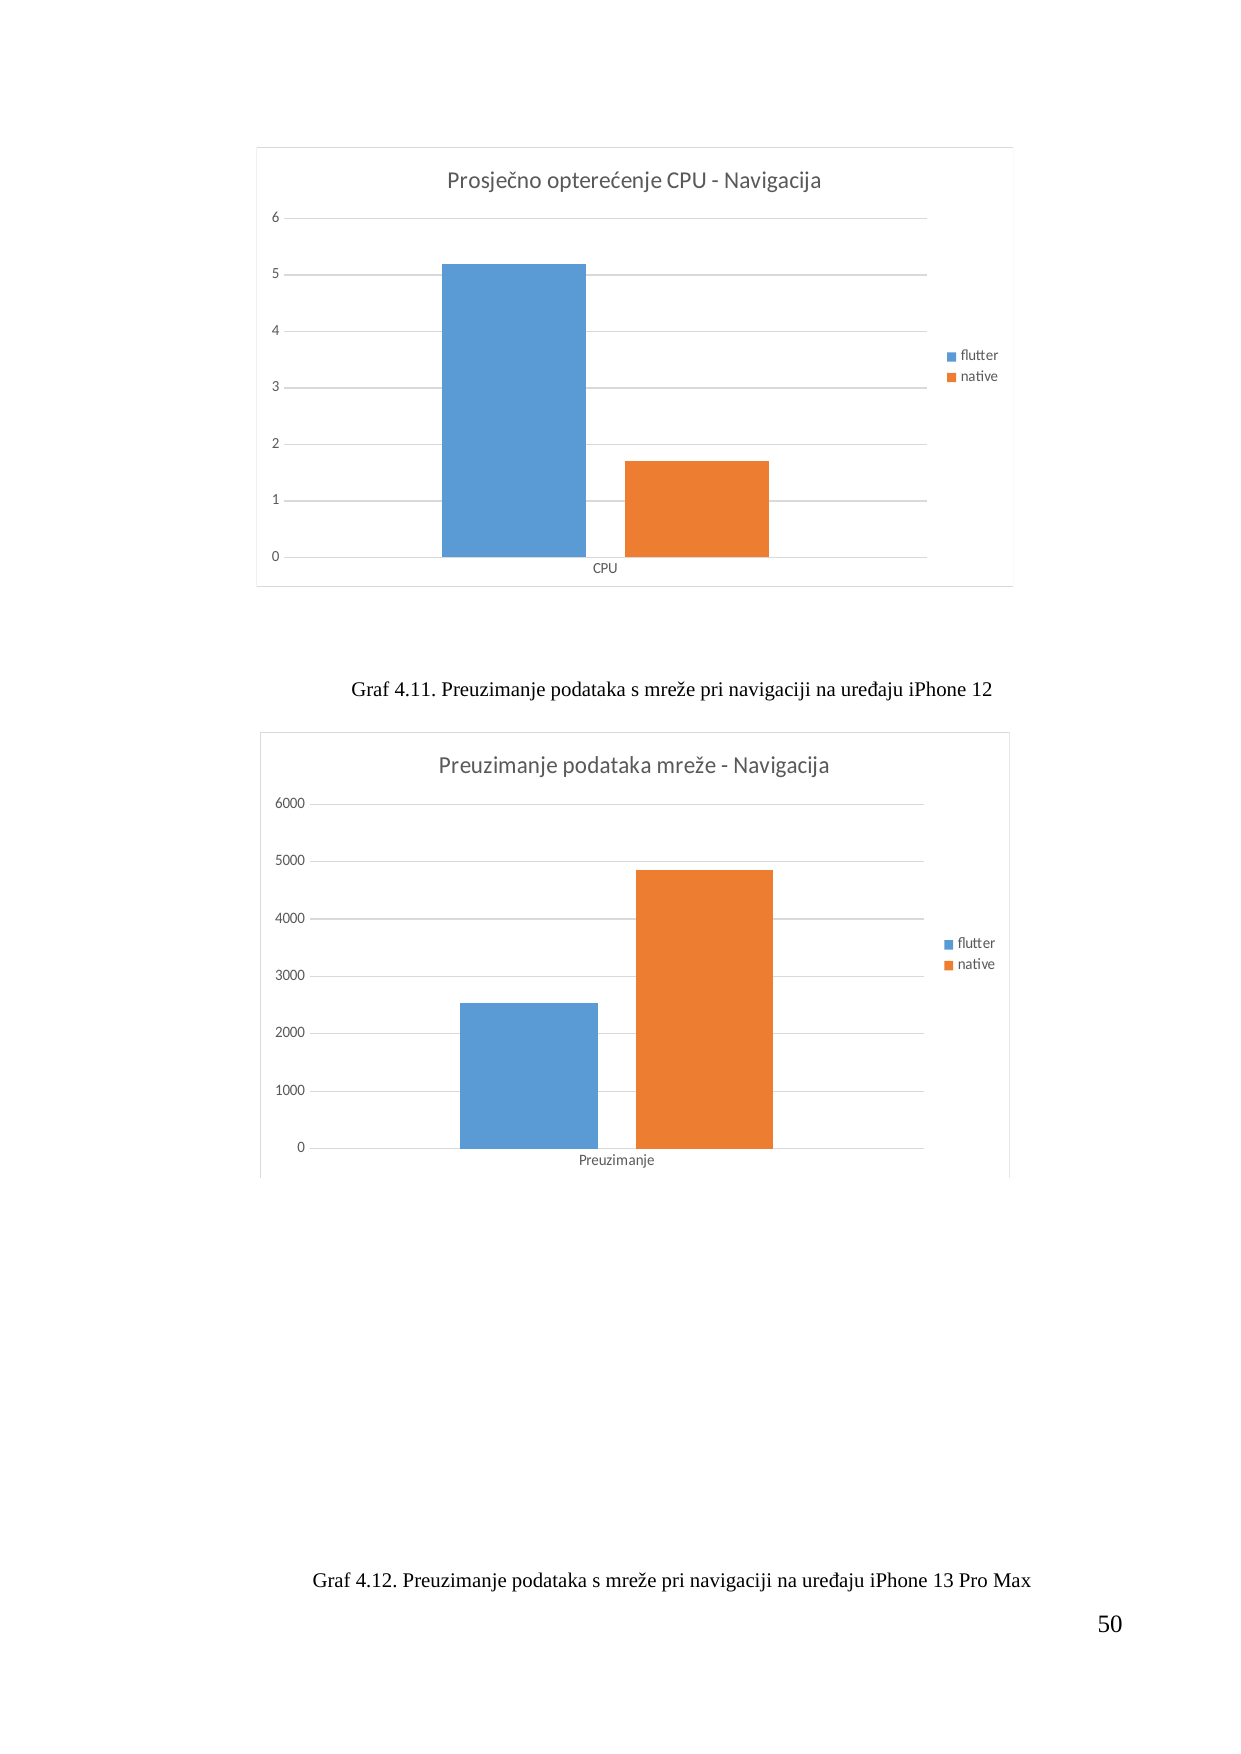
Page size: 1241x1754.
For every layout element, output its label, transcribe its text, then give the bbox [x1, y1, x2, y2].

text Graf 4.12. Preuzimanje podataka s mreže pri navigaciji na uređaju iPhone 13 Pro Max [148, 1568, 1122, 1592]
text Graf 4.11. Preuzimanje podataka s mreže pri navigaciji na uređaju iPhone 12 [148, 677, 1122, 701]
